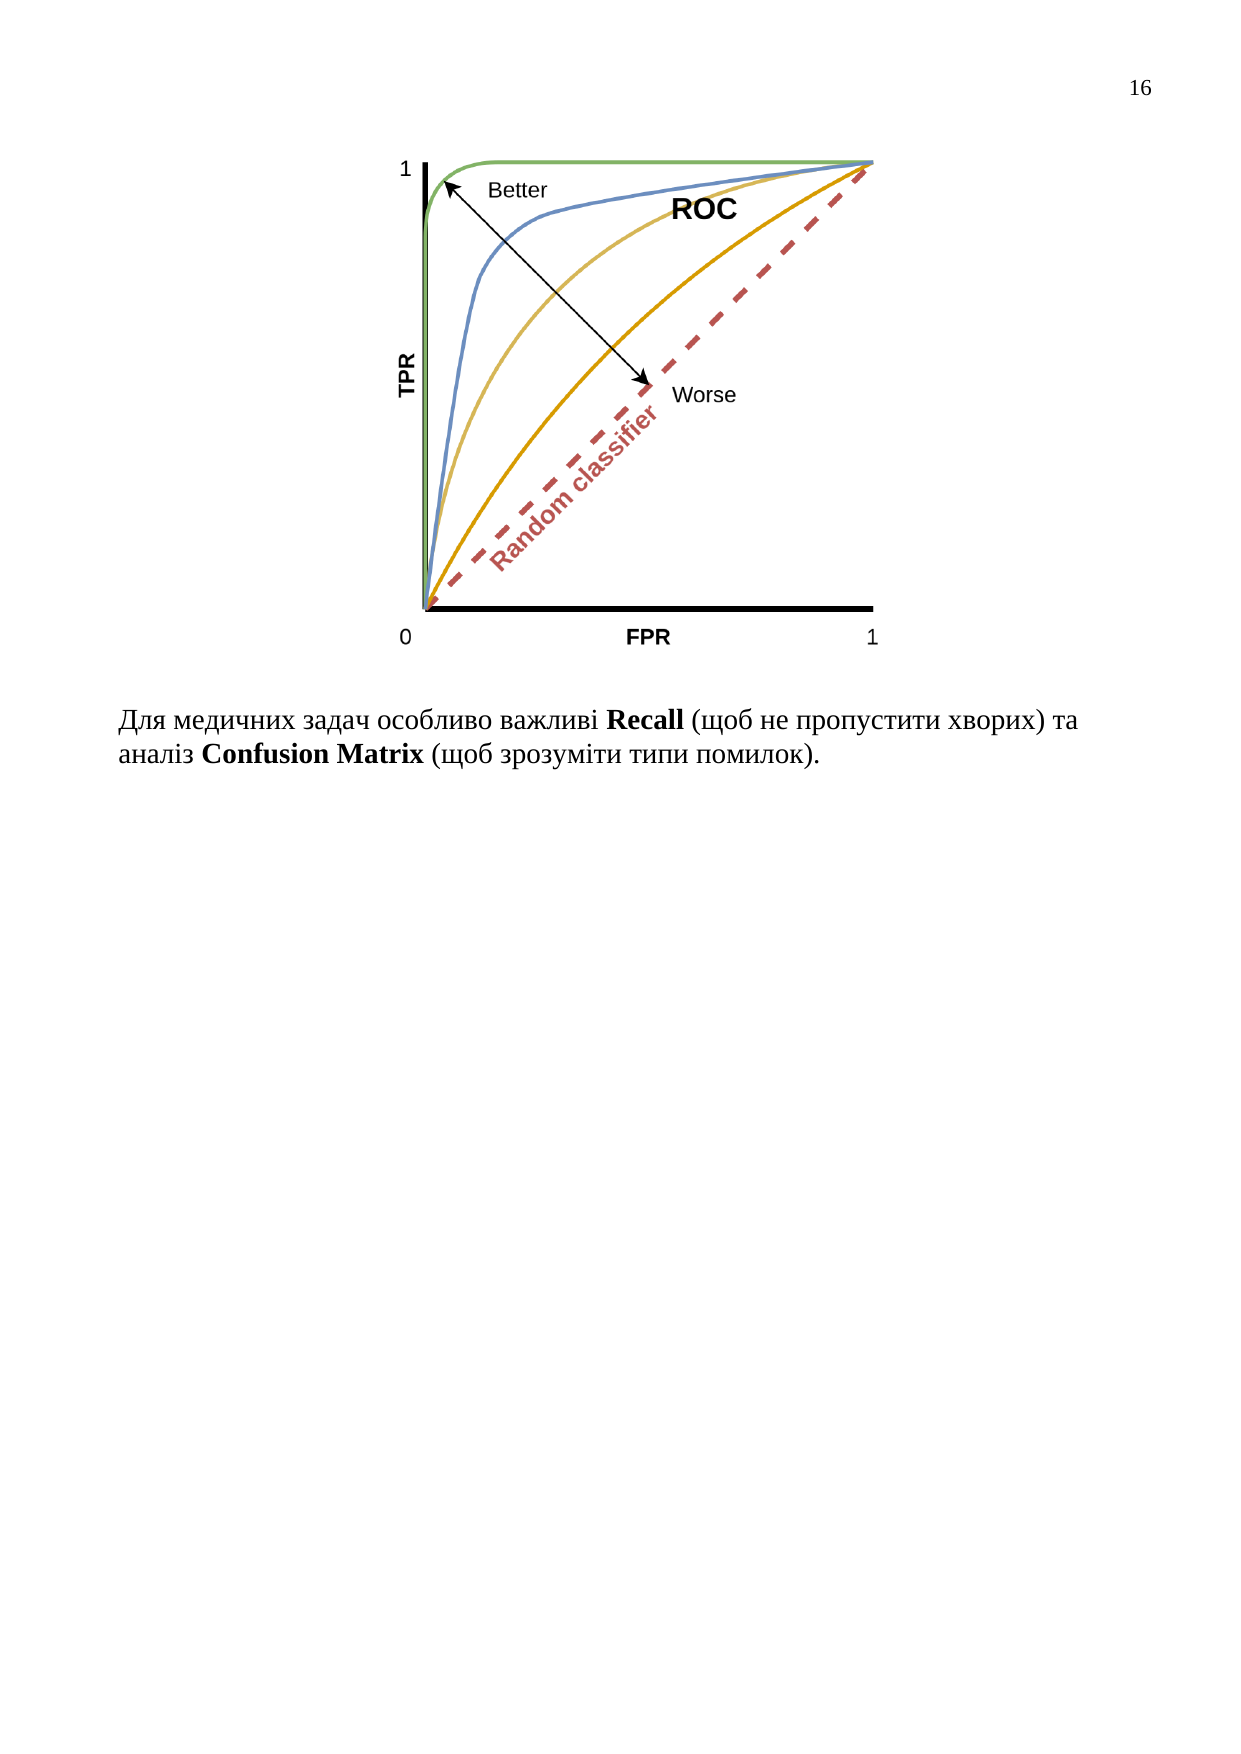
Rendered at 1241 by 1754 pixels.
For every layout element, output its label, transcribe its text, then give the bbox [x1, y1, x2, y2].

picture [368, 133, 902, 673]
text Для медичних задач особливо важливі Recall (щоб не пропустити хворих) та аналіз Confusion Matrix (щоб зрозуміти типи помилок). [118, 702, 1152, 769]
